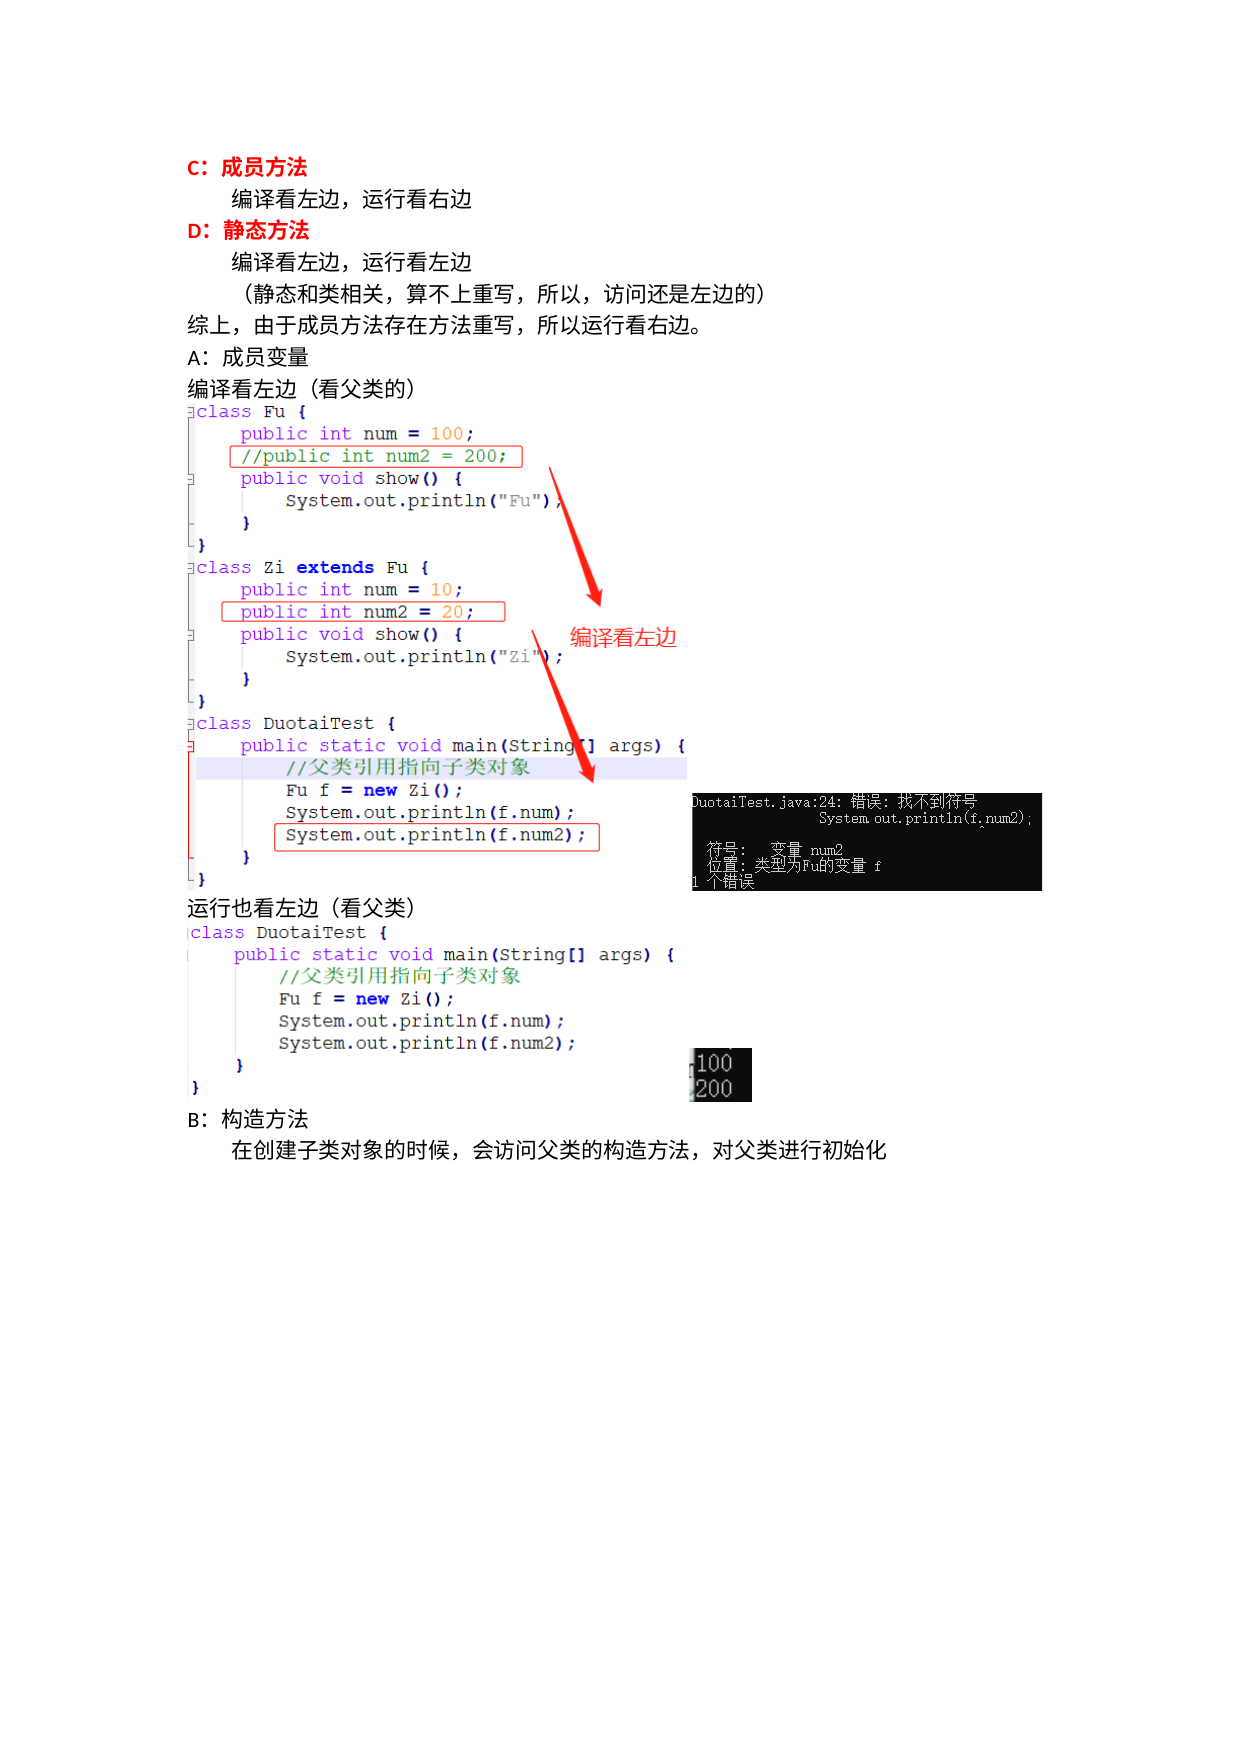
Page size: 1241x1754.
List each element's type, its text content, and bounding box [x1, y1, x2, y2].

text 编译看左边（看父类的） [187, 372, 1053, 403]
text 编译看左边，运行看右边 [187, 182, 1053, 213]
text 综上，由于成员方法存在方法重写，所以运行看右边。 [187, 308, 1053, 340]
text 运行也看左边（看父类） [187, 891, 1053, 922]
text （静态和类相关，算不上重写，所以，访问还是左边的） [187, 277, 1053, 308]
text A：成员变量 [187, 340, 1053, 372]
picture [187, 403, 688, 891]
picture [689, 1048, 752, 1102]
text D：静态方法 [187, 213, 1053, 245]
text C：成员方法 [187, 150, 1053, 182]
picture [692, 793, 1043, 891]
text 在创建子类对象的时候，会访问父类的构造方法，对父类进行初始化 [187, 1133, 1053, 1165]
text 编译看左边，运行看左边 [187, 245, 1053, 277]
text B：构造方法 [187, 1102, 1053, 1133]
picture [187, 922, 685, 1102]
